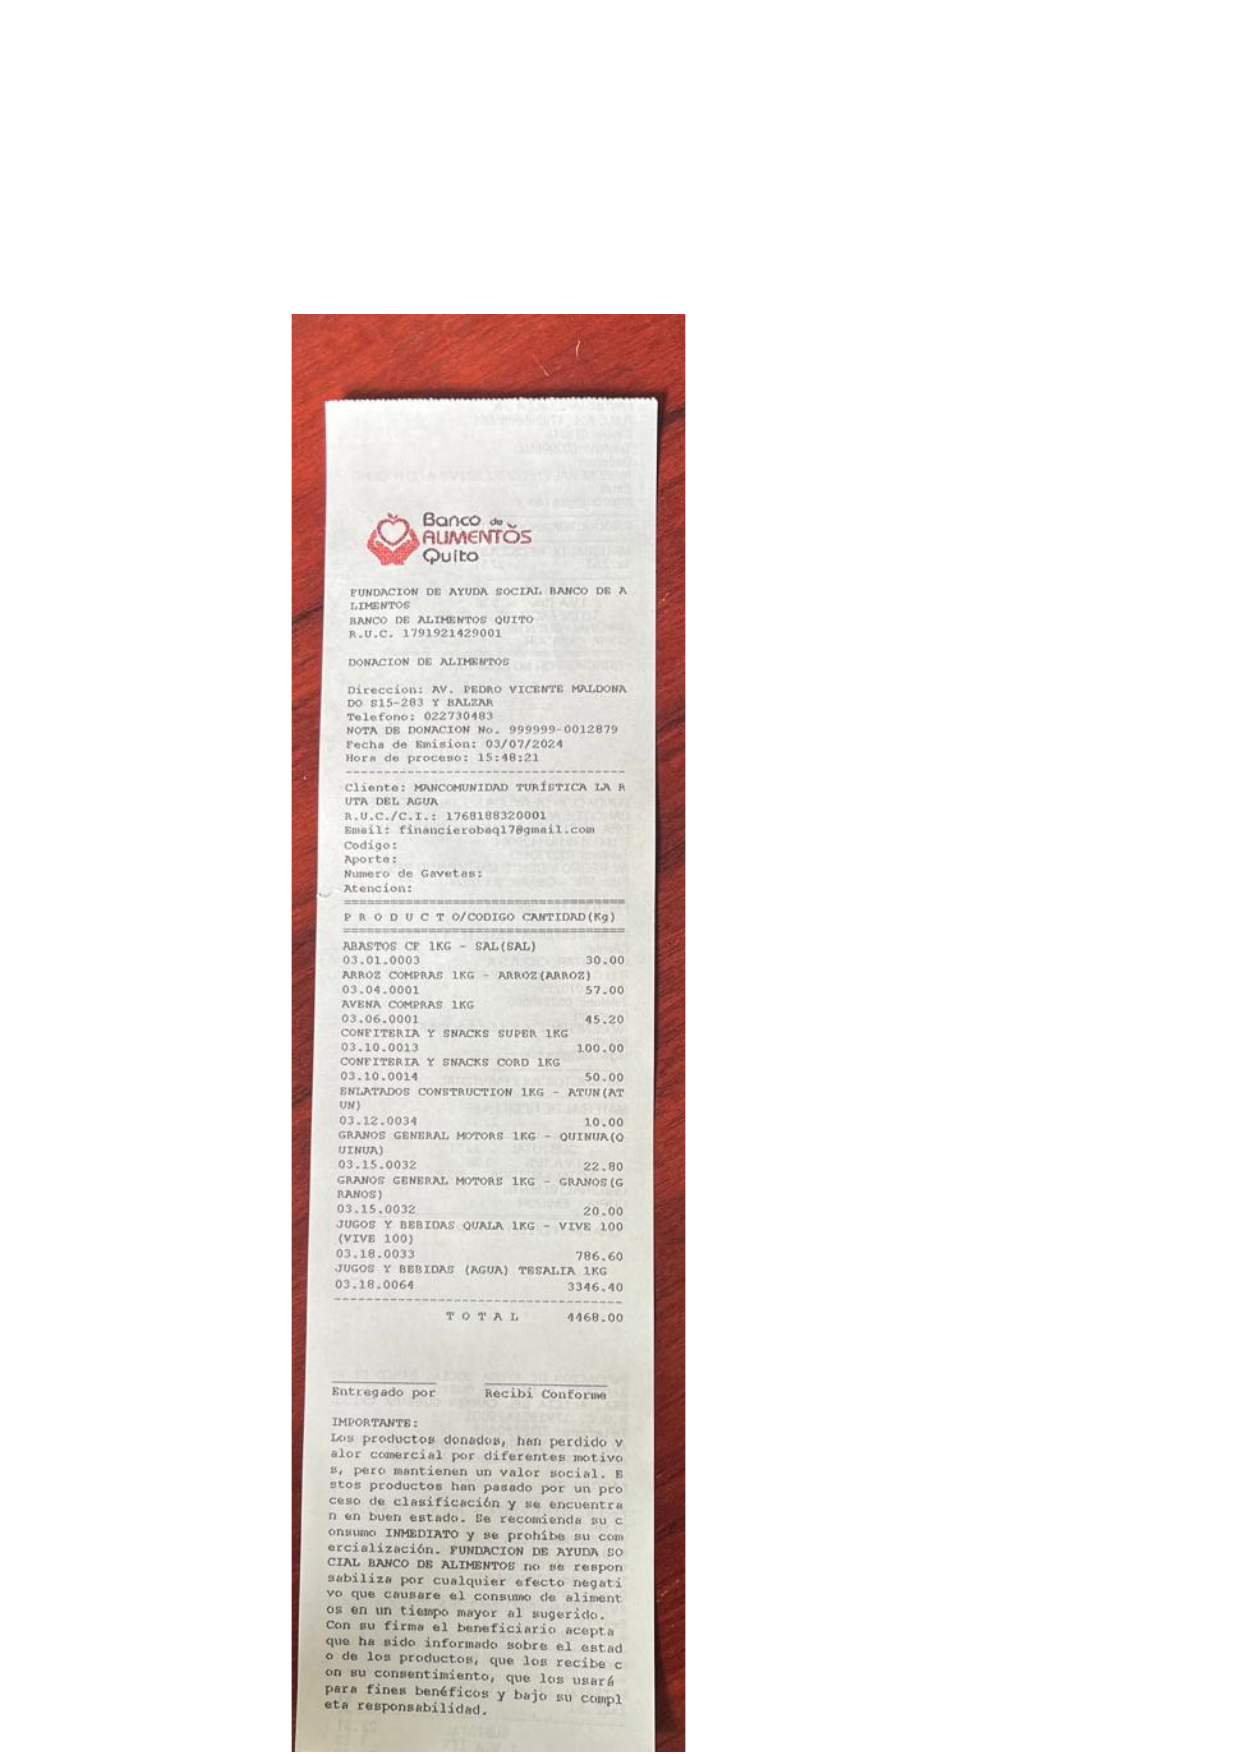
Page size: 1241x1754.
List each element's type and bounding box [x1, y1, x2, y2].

picture [291, 314, 686, 1752]
